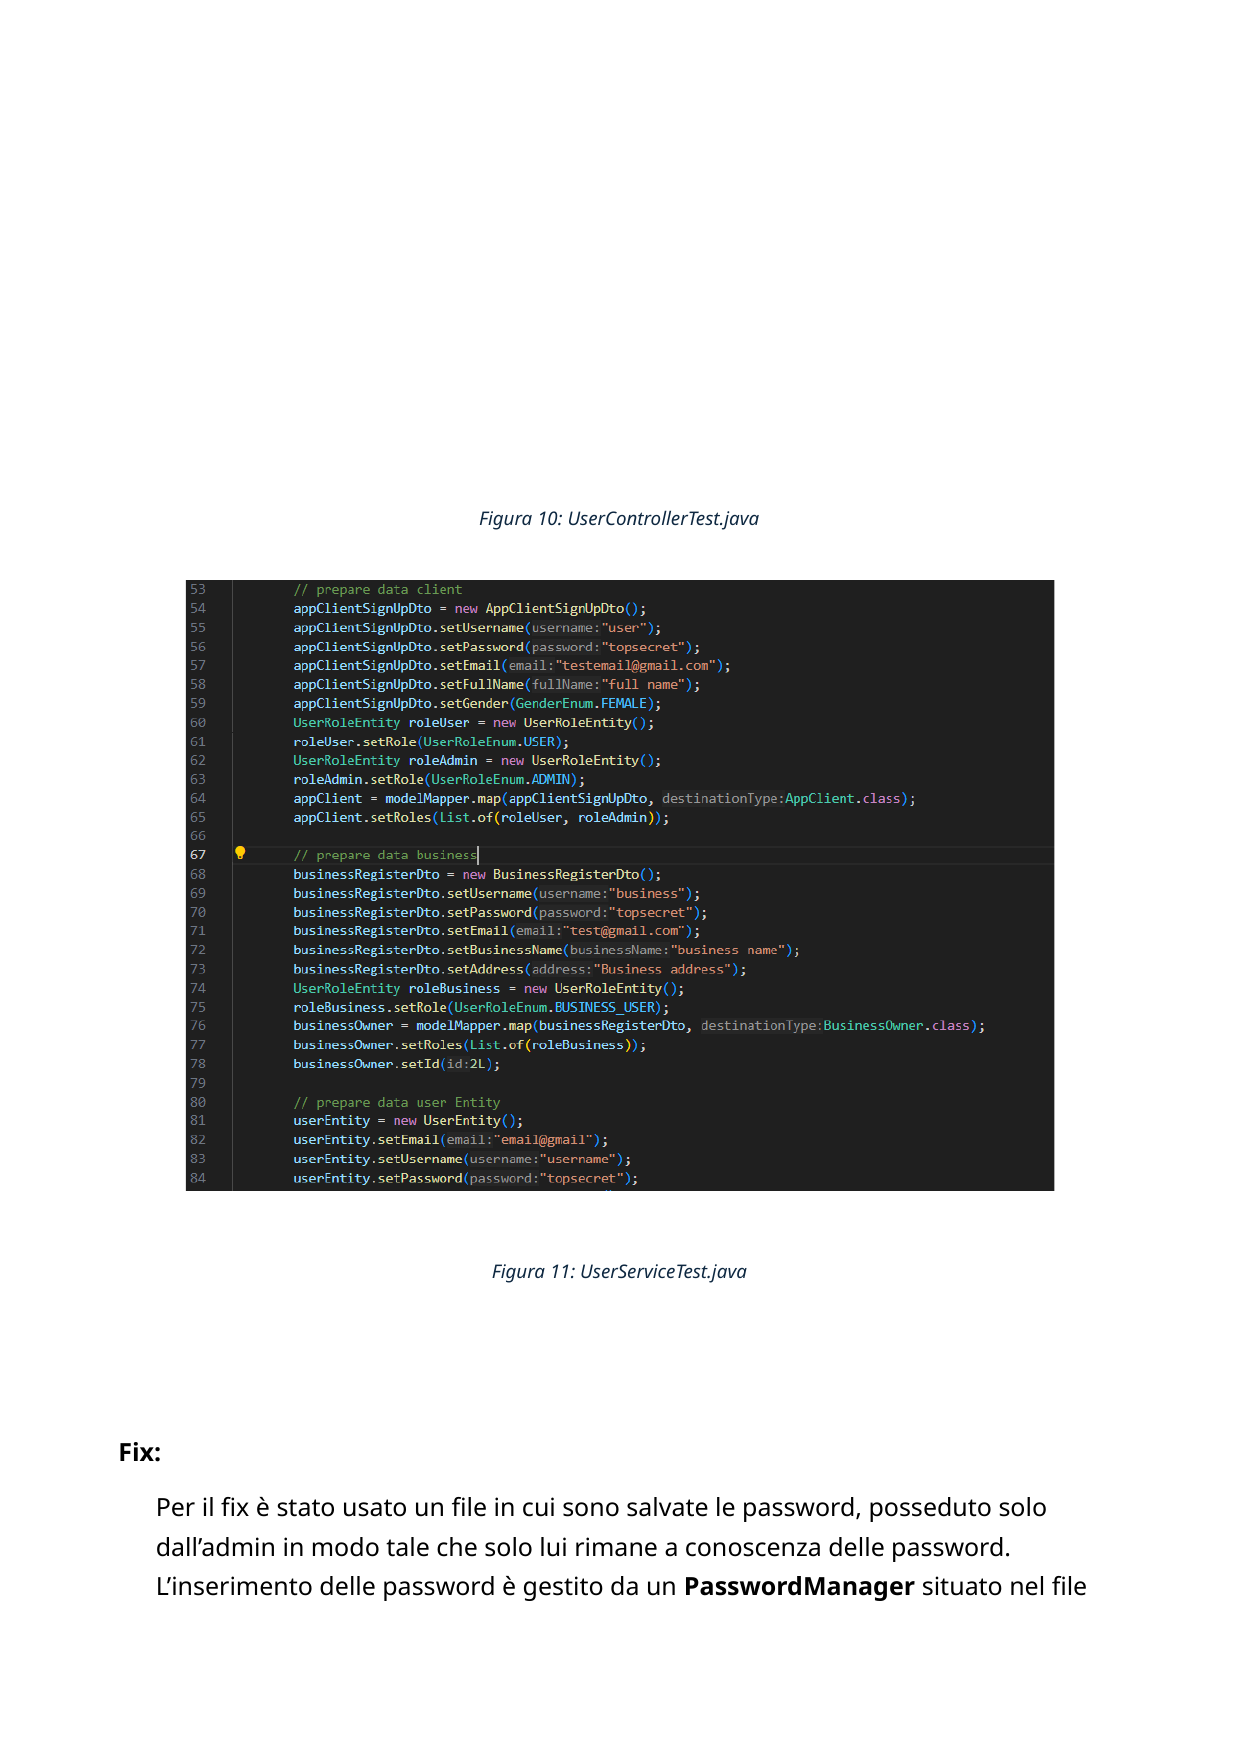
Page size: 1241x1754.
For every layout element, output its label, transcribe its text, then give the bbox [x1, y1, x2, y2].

text Fix: [118, 1434, 1122, 1468]
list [156, 1490, 1122, 1602]
picture [185, 580, 1055, 1191]
